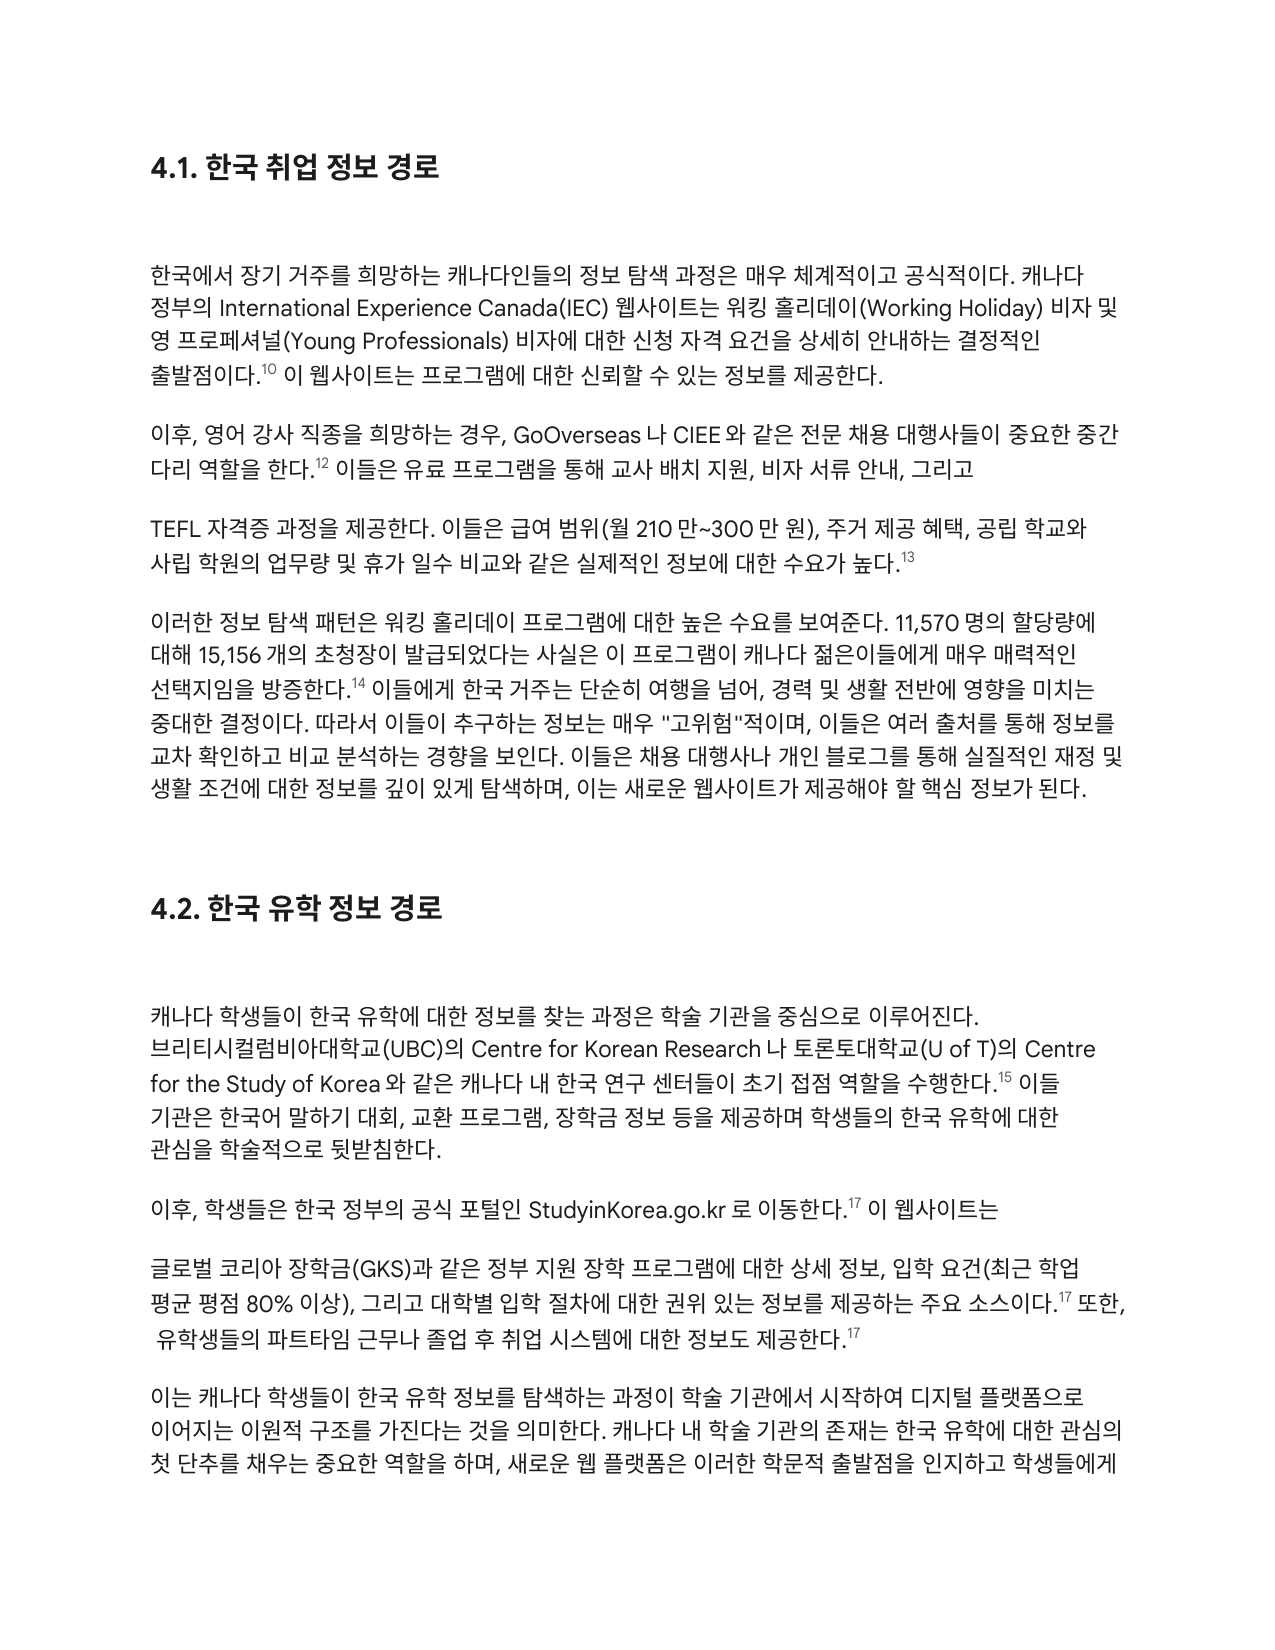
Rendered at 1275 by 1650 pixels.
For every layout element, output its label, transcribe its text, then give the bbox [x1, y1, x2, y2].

text 이후, 학생들은 한국 정부의 공식 포털인 StudyinKorea.go.kr로 이동한다.17 이 웹사이트는 [150, 1194, 1125, 1226]
text 캐나다 학생들이 한국 유학에 대한 정보를 찾는 과정은 학술 기관을 중심으로 이루어진다. 브리티시컬럼비아대학교(UBC)의 Centre for Korean Research나 토론토대학교(U of T)의 Centre for the Study of Korea와 같은 캐나다 내 한국 연구 센터들이 초기 접점 역할을 수행한다.15 이들 기관은 한국어 말하기 대회, 교환 프로그램, 장학금 정보 등을 제공하며 학생들의 한국 유학에 대한 관심을 학술적으로 뒷받침한다. [150, 1003, 1125, 1165]
text TEFL 자격증 과정을 제공한다. 이들은 급여 범위(월 210만~300만 원), 주거 제공 혜택, 공립 학교와 사립 학원의 업무량 및 휴가 일수 비교와 같은 실제적인 정보에 대한 수요가 높다.13 [150, 515, 1125, 579]
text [150, 1384, 1125, 1479]
text 글로벌 코리아 장학금(GKS)과 같은 정부 지원 장학 프로그램에 대한 상세 정보, 입학 요건(최근 학업 평균 평점 80% 이상), 그리고 대학별 입학 절차에 대한 권위 있는 정보를 제공하는 주요 소스이다.17 또한, 유학생들의 파트타임 근무나 졸업 후 취업 시스템에 대한 정보도 제공한다.17 [150, 1255, 1125, 1355]
subtitle 4.1. 한국 취업 정보 경로 [150, 150, 1125, 187]
text 이후, 영어 강사 직종을 희망하는 경우, GoOverseas나 CIEE와 같은 전문 채용 대행사들이 중요한 중간 다리 역할을 한다.12 이들은 유료 프로그램을 통해 교사 배치 지원, 비자 서류 안내, 그리고 [150, 421, 1125, 486]
text 한국에서 장기 거주를 희망하는 캐나다인들의 정보 탐색 과정은 매우 체계적이고 공식적이다. 캐나다 정부의 International Experience Canada(IEC) 웹사이트는 워킹 홀리데이(Working Holiday) 비자 및 영 프로페셔널(Young Professionals) 비자에 대한 신청 자격 요건을 상세히 안내하는 결정적인 출발점이다.10 이 웹사이트는 프로그램에 대한 신뢰할 수 있는 정보를 제공한다. [150, 262, 1125, 392]
subtitle 4.2. 한국 유학 정보 경로 [150, 891, 1125, 927]
text 이러한 정보 탐색 패턴은 워킹 홀리데이 프로그램에 대한 높은 수요를 보여준다. 11,570명의 할당량에 대해 15,156개의 초청장이 발급되었다는 사실은 이 프로그램이 캐나다 젊은이들에게 매우 매력적인 선택지임을 방증한다.14 이들에게 한국 거주는 단순히 여행을 넘어, 경력 및 생활 전반에 영향을 미치는 중대한 결정이다. 따라서 이들이 추구하는 정보는 매우 "고위험"적이며, 이들은 여러 출처를 통해 정보를 교차 확인하고 비교 분석하는 경향을 보인다. 이들은 채용 대행사나 개인 블로그를 통해 실질적인 재정 및 생활 조건에 대한 정보를 깊이 있게 탐색하며, 이는 새로운 웹사이트가 제공해야 할 핵심 정보가 된다. [150, 609, 1125, 804]
